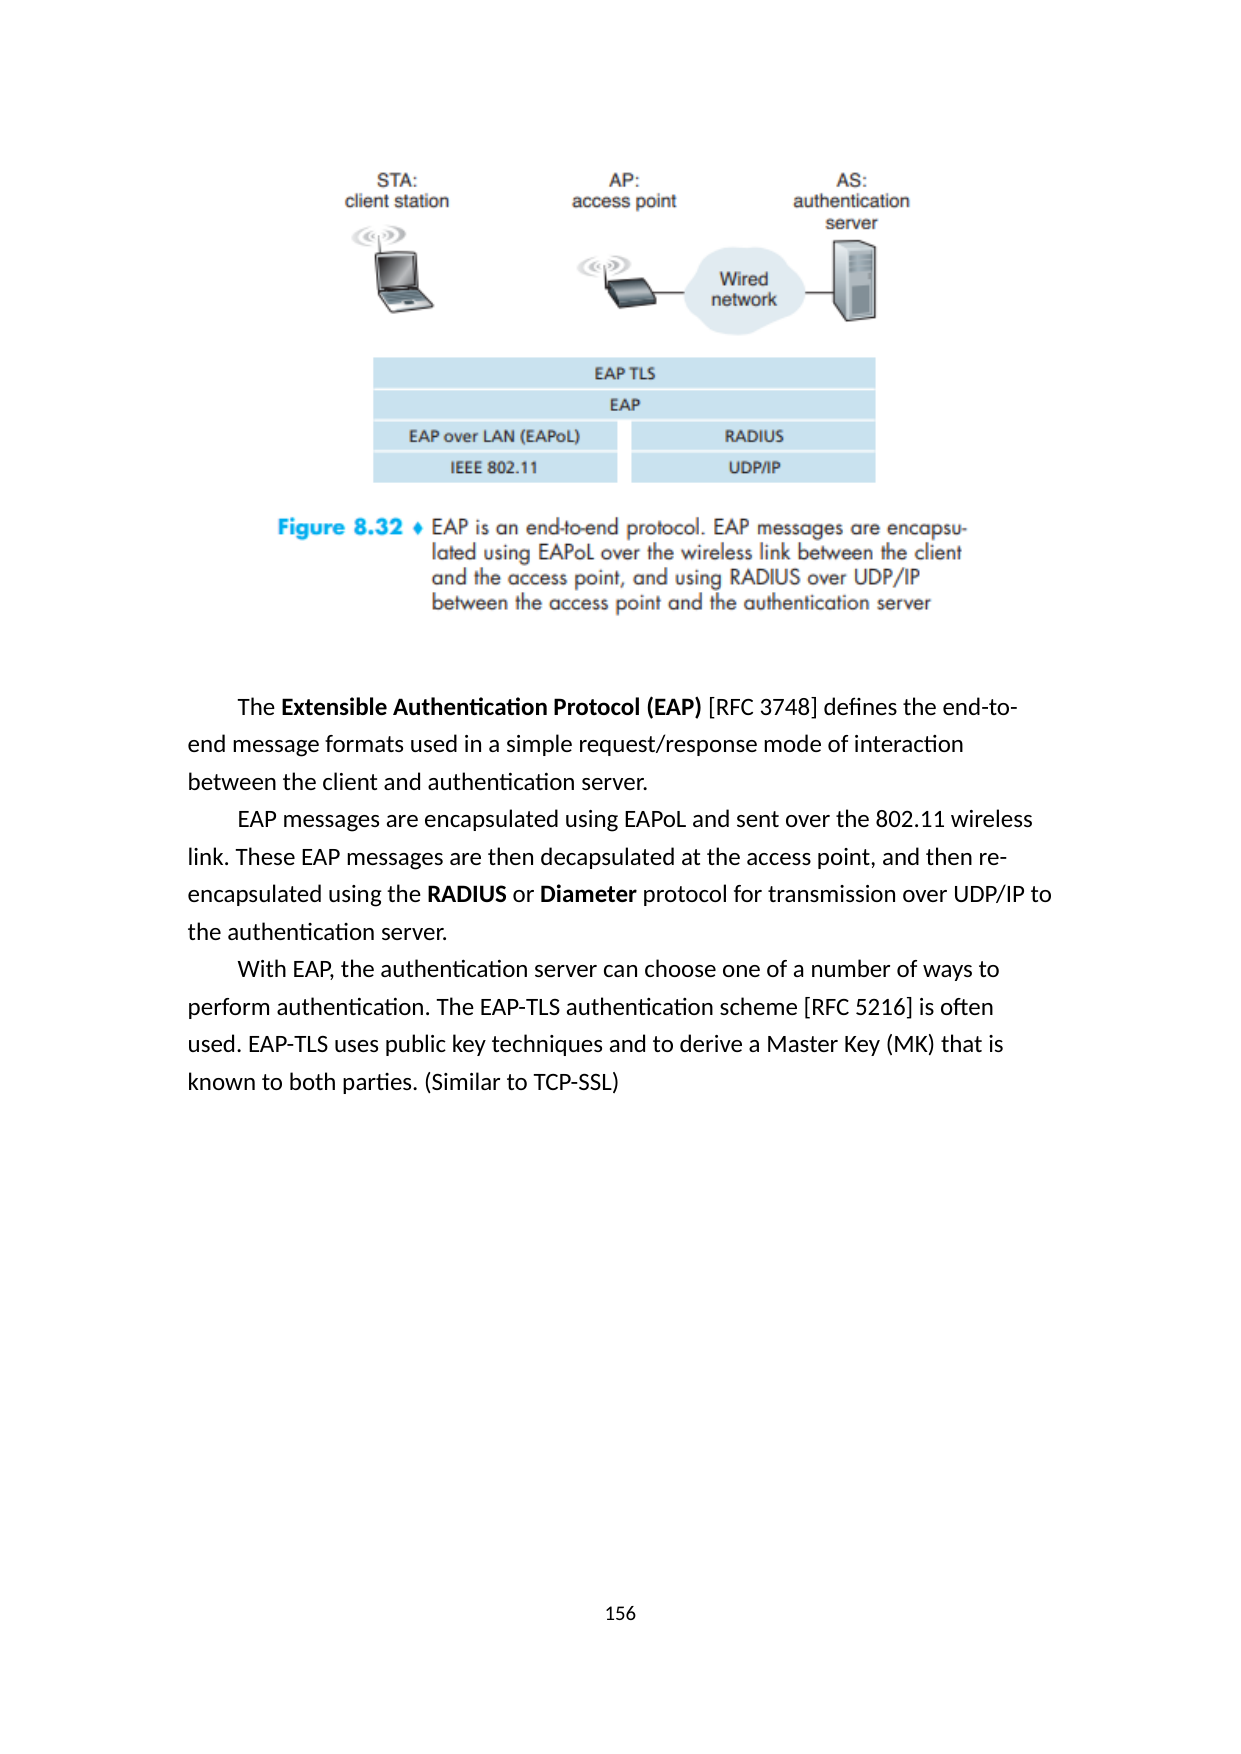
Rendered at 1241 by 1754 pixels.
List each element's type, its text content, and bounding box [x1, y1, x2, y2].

text EAP messages are encapsulated using EAPoL and sent over the 802.11 wireless link. These EAP messages are then decapsulated at the access point, and then re-encapsulated using the RADIUS or Diameter protocol for transmission over UDP/IP to the authentication server. [187, 800, 1053, 950]
text The Extensible Authentication Protocol (EAP) [RFC 3748] defines the end-to-end message formats used in a simple request/response mode of interaction between the client and authentication server. [187, 687, 1053, 800]
picture [264, 162, 976, 627]
text With EAP, the authentication server can choose one of a number of ways to perform authentication. The EAP-TLS authentication scheme [RFC 5216] is often used. EAP-TLS uses public key techniques and to derive a Master Key (MK) that is known to both parties. (Similar to TCP-SSL) [187, 950, 1053, 1100]
